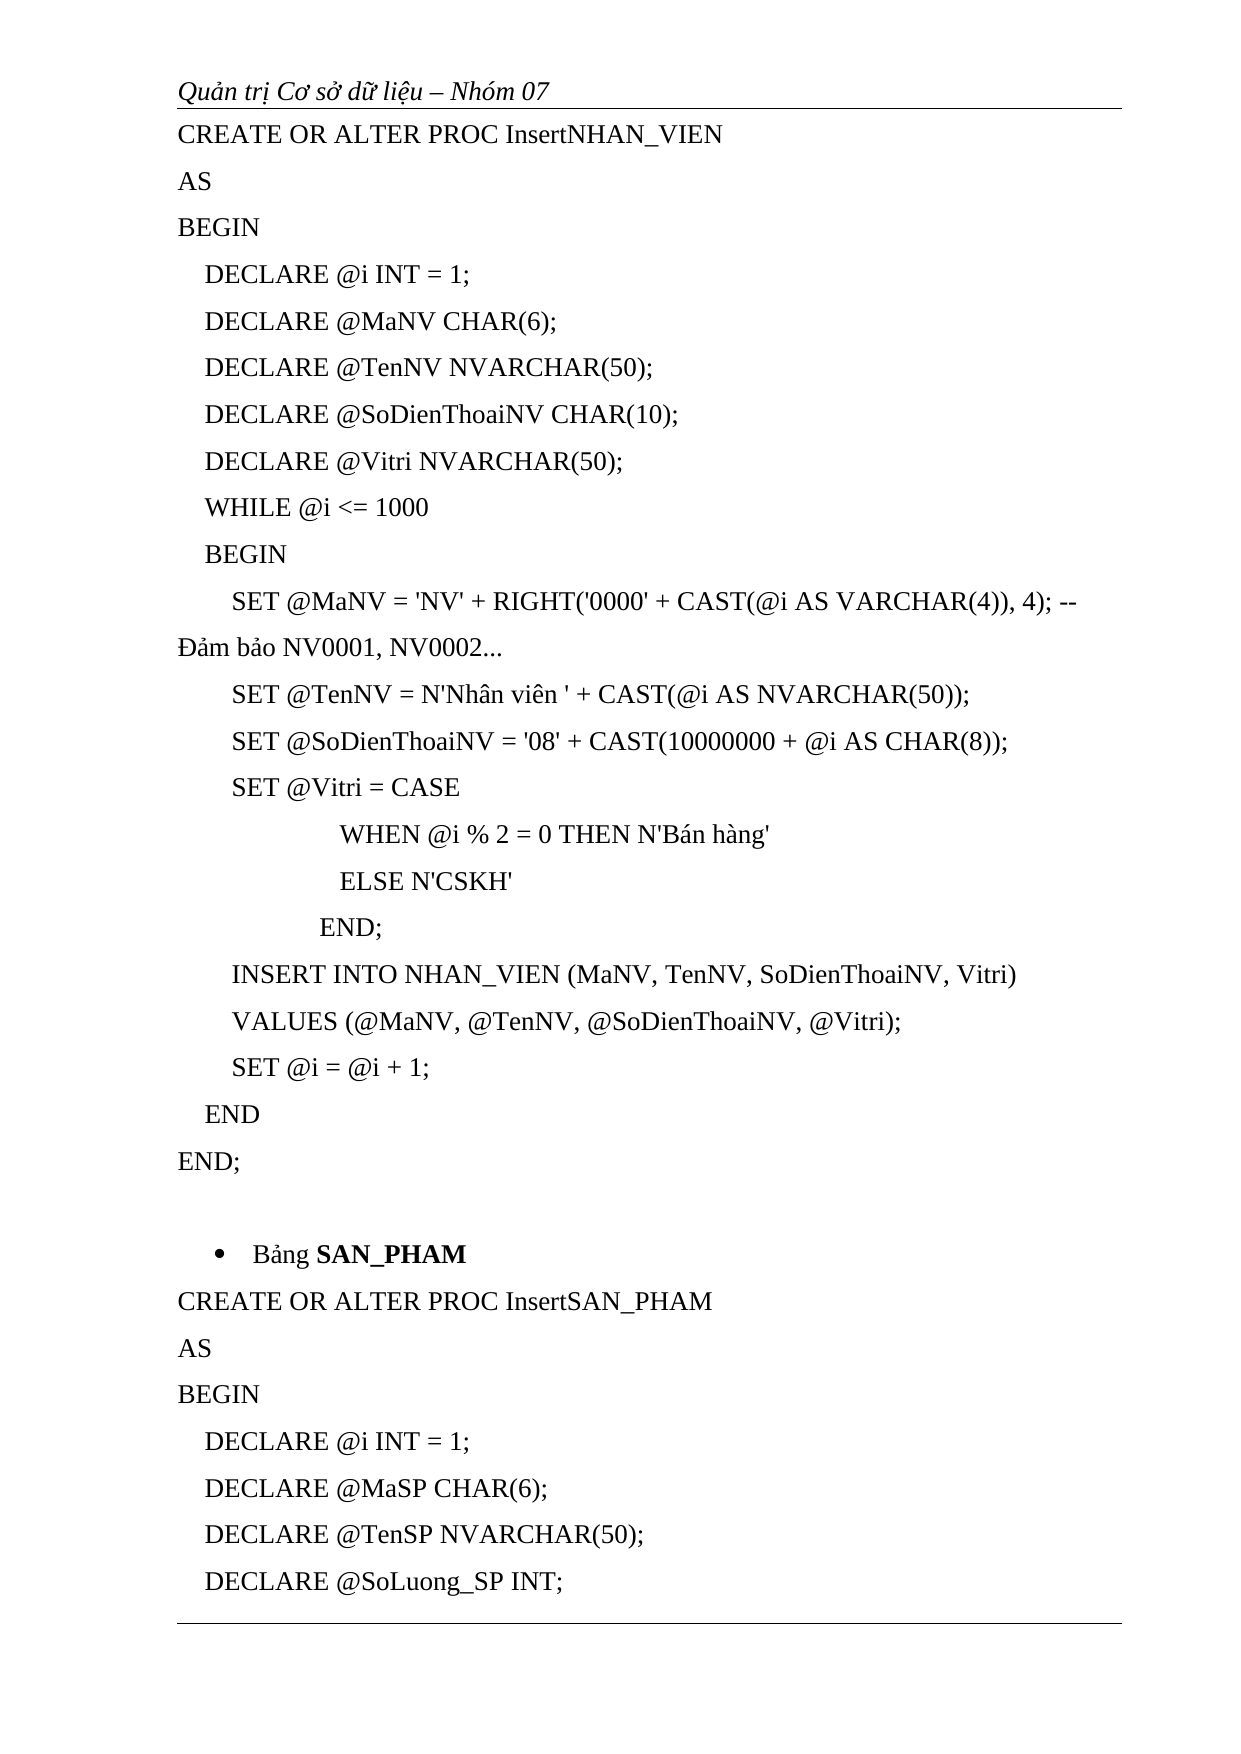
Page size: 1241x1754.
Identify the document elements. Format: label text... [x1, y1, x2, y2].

text AS [177, 165, 1122, 196]
text ELSE N'CSKH' [177, 865, 1122, 896]
text END [177, 1098, 1122, 1129]
text BEGIN [177, 211, 1122, 243]
text DECLARE @TenNV NVARCHAR(50); [177, 351, 1122, 383]
text END; [177, 911, 1122, 943]
text DECLARE @Vitri NVARCHAR(50); [177, 445, 1122, 476]
text BEGIN [177, 538, 1122, 569]
text SET @Vitri = CASE [177, 771, 1122, 803]
text CREATE OR ALTER PROC InsertNHAN_VIEN [177, 118, 1122, 149]
text DECLARE @i INT = 1; [177, 258, 1122, 289]
text DECLARE @SoDienThoaiNV CHAR(10); [177, 398, 1122, 429]
text WHILE @i <= 1000 [177, 491, 1122, 523]
text INSERT INTO NHAN_VIEN (MaNV, TenNV, SoDienThoaiNV, Vitri) [177, 958, 1122, 989]
text WHEN @i % 2 = 0 THEN N'Bán hàng' [177, 818, 1122, 849]
text DECLARE @TenSP NVARCHAR(50); [177, 1518, 1122, 1549]
text VALUES (@MaNV, @TenNV, @SoDienThoaiNV, @Vitri); [177, 1005, 1122, 1036]
text SET @MaNV = 'NV' + RIGHT('0000' + CAST(@i AS VARCHAR(4)), 4); -- Đảm bảo NV0001, NV0002... [177, 585, 1122, 663]
text DECLARE @MaSP CHAR(6); [177, 1472, 1122, 1503]
text END; [177, 1145, 1122, 1176]
list Bảng SAN_PHAM [215, 1238, 1122, 1269]
text AS [177, 1332, 1122, 1363]
text DECLARE @MaNV CHAR(6); [177, 305, 1122, 336]
text DECLARE @SoLuong_SP INT; [177, 1565, 1122, 1596]
text SET @SoDienThoaiNV = '08' + CAST(10000000 + @i AS CHAR(8)); [177, 725, 1122, 756]
text BEGIN [177, 1378, 1122, 1409]
text DECLARE @i INT = 1; [177, 1425, 1122, 1456]
text SET @TenNV = N'Nhân viên ' + CAST(@i AS NVARCHAR(50)); [177, 678, 1122, 709]
text CREATE OR ALTER PROC InsertSAN_PHAM [177, 1285, 1122, 1316]
text SET @i = @i + 1; [177, 1051, 1122, 1083]
